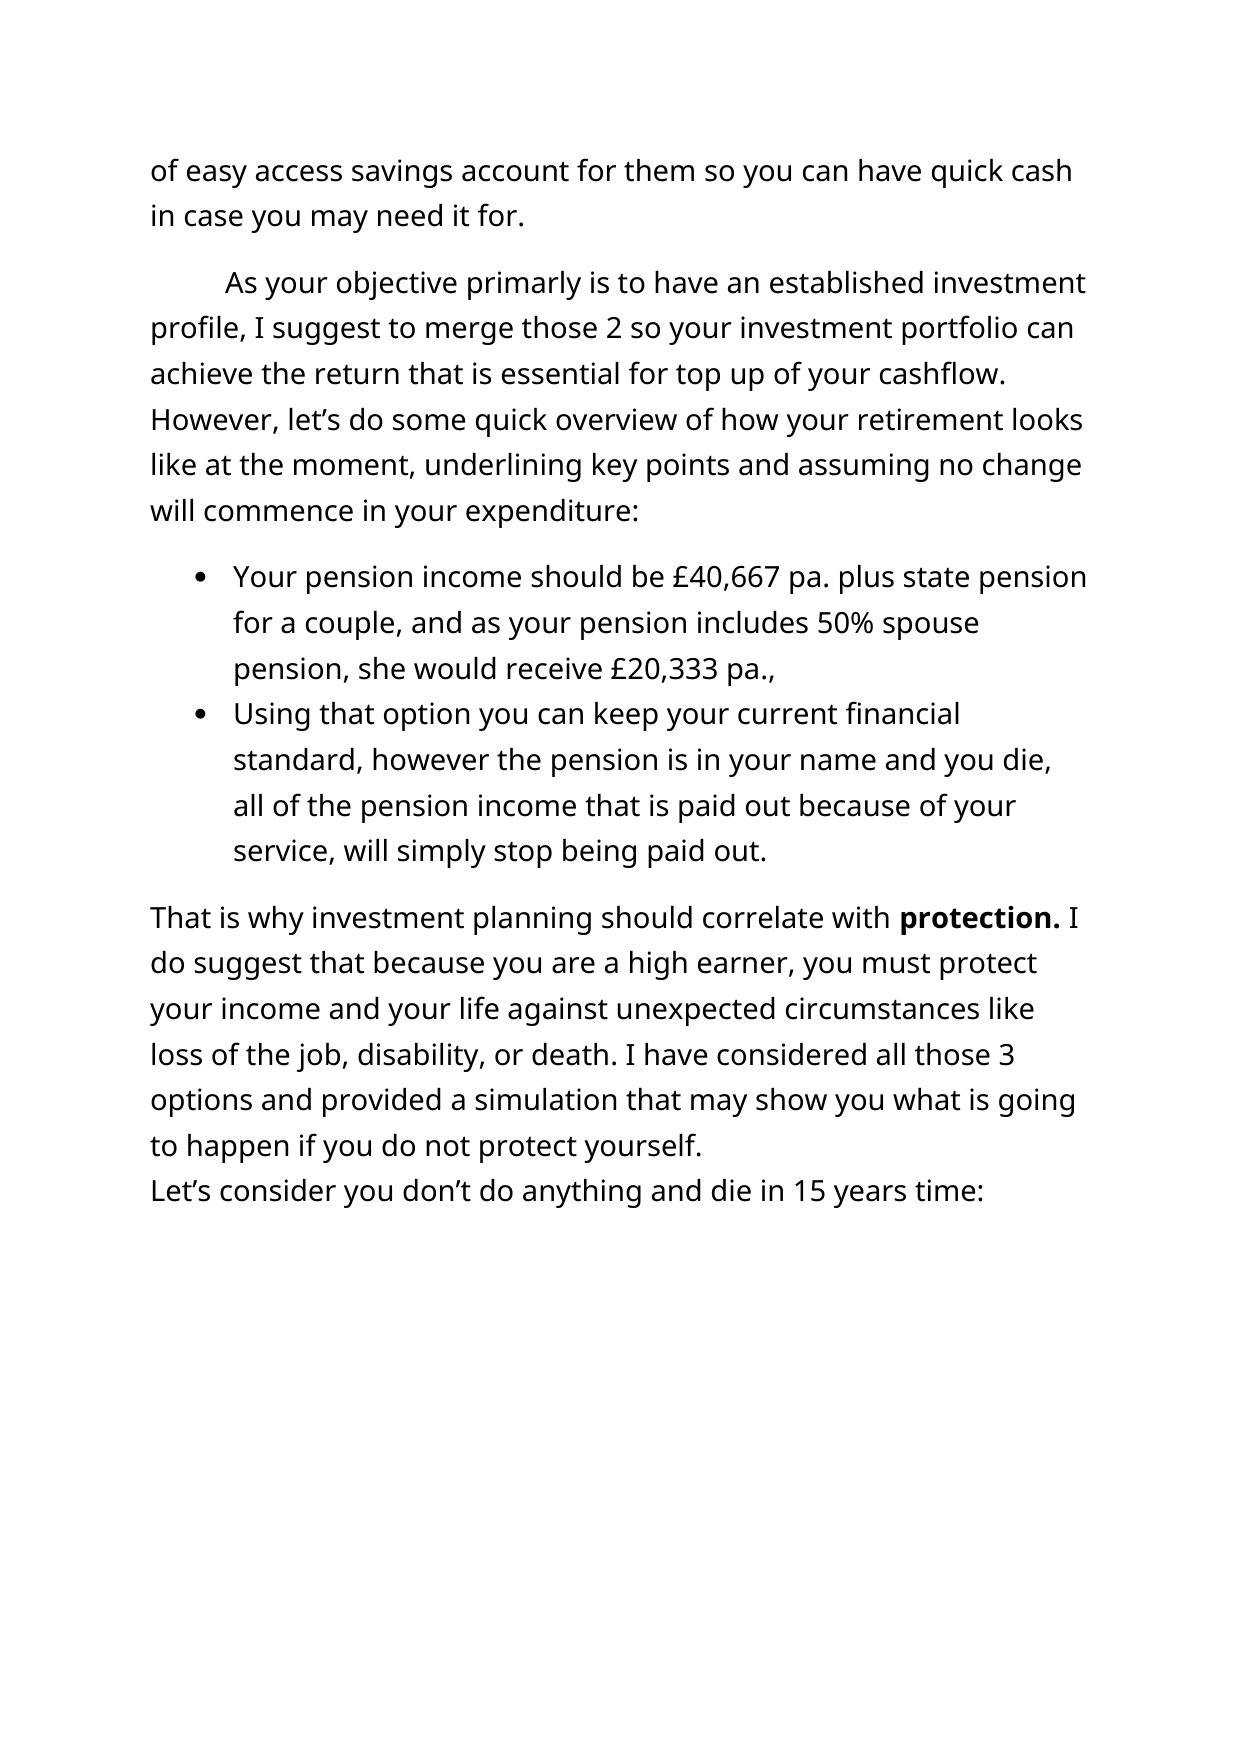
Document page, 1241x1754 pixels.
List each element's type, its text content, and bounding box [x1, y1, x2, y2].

list Using that option you can keep your current financial standard, however the pension is in your name and you die, all of the pension income that is paid out because of your service, will simply stop being paid out. [195, 693, 1090, 870]
text As your objective primarly is to have an established investment profile, I suggest to merge those 2 so your investment portfolio can achieve the return that is essential for top up of your cashflow. However, let’s do some quick overview of how your retirement looks like at the moment, underlining key points and assuming no change will commence in your expenditure: [150, 262, 1090, 530]
list Your pension income should be £40,667 pa. plus state pension for a couple, and as your pension includes 50% spouse pension, she would receive £20,333 pa., [195, 557, 1090, 688]
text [150, 150, 1090, 235]
